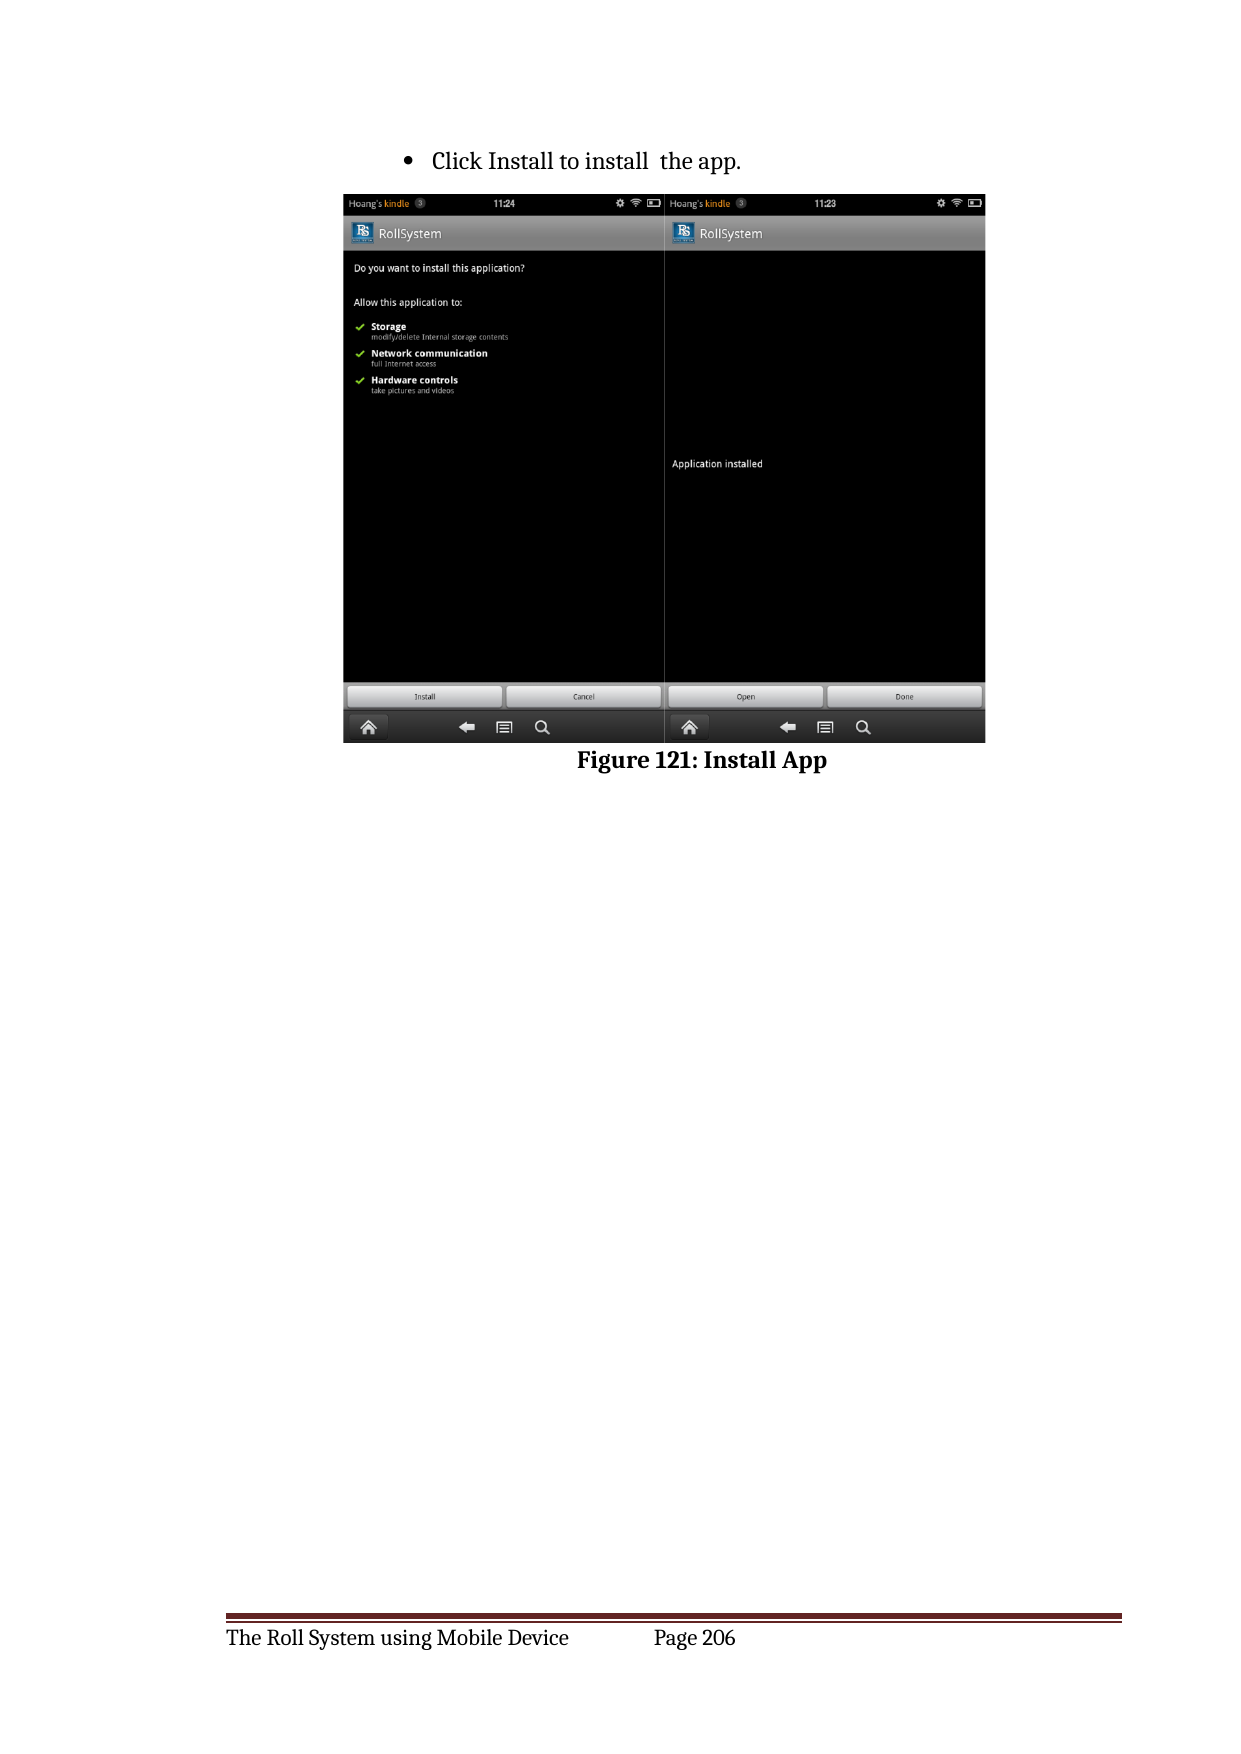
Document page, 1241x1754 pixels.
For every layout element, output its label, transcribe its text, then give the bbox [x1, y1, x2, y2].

picture [343, 194, 986, 743]
list Click Install to install the app. [404, 147, 1122, 176]
